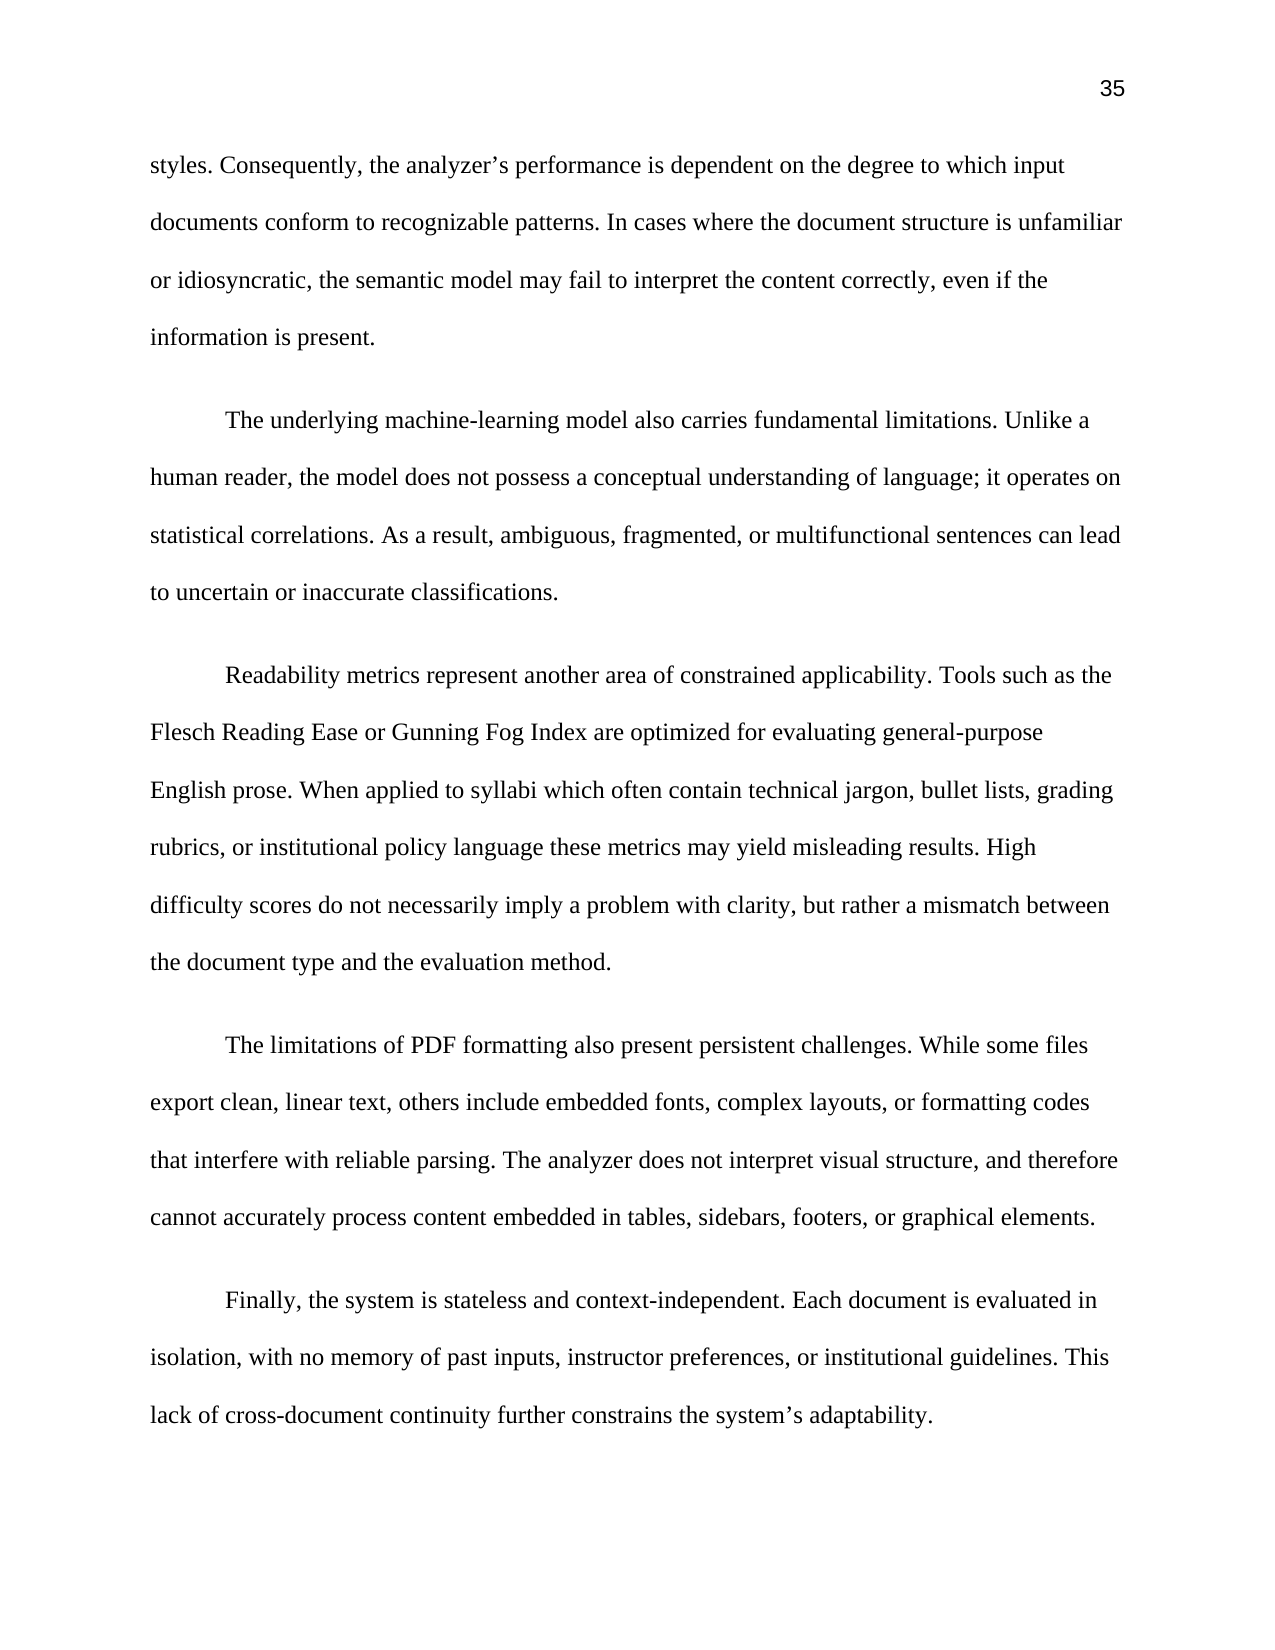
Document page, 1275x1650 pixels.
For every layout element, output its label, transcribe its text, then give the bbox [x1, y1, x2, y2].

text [150, 150, 1125, 351]
text Readability metrics represent another area of constrained applicability. Tools such as the Flesch Reading Ease or Gunning Fog Index are optimized for evaluating general-purpose English prose. When applied to syllabi which often contain technical jargon, bullet lists, grading rubrics, or institutional policy language these metrics may yield misleading results. High difficulty scores do not necessarily imply a problem with clarity, but rather a mismatch between the document type and the evaluation method. [150, 660, 1125, 976]
text The underlying machine-learning model also carries fundamental limitations. Unlike a human reader, the model does not possess a conceptual understanding of language; it operates on statistical correlations. As a result, ambiguous, fragmented, or multifunctional sentences can lead to uncertain or inaccurate classifications. [150, 405, 1125, 606]
text Finally, the system is stateless and context-independent. Each document is evaluated in isolation, with no memory of past inputs, instructor preferences, or institutional guidelines. This lack of cross-document continuity further constrains the system’s adaptability. [150, 1285, 1125, 1429]
text The limitations of PDF formatting also present persistent challenges. While some files export clean, linear text, others include embedded fonts, complex layouts, or formatting codes that interfere with reliable parsing. The analyzer does not interpret visual structure, and therefore cannot accurately process content embedded in tables, sidebars, footers, or graphical elements. [150, 1030, 1125, 1231]
